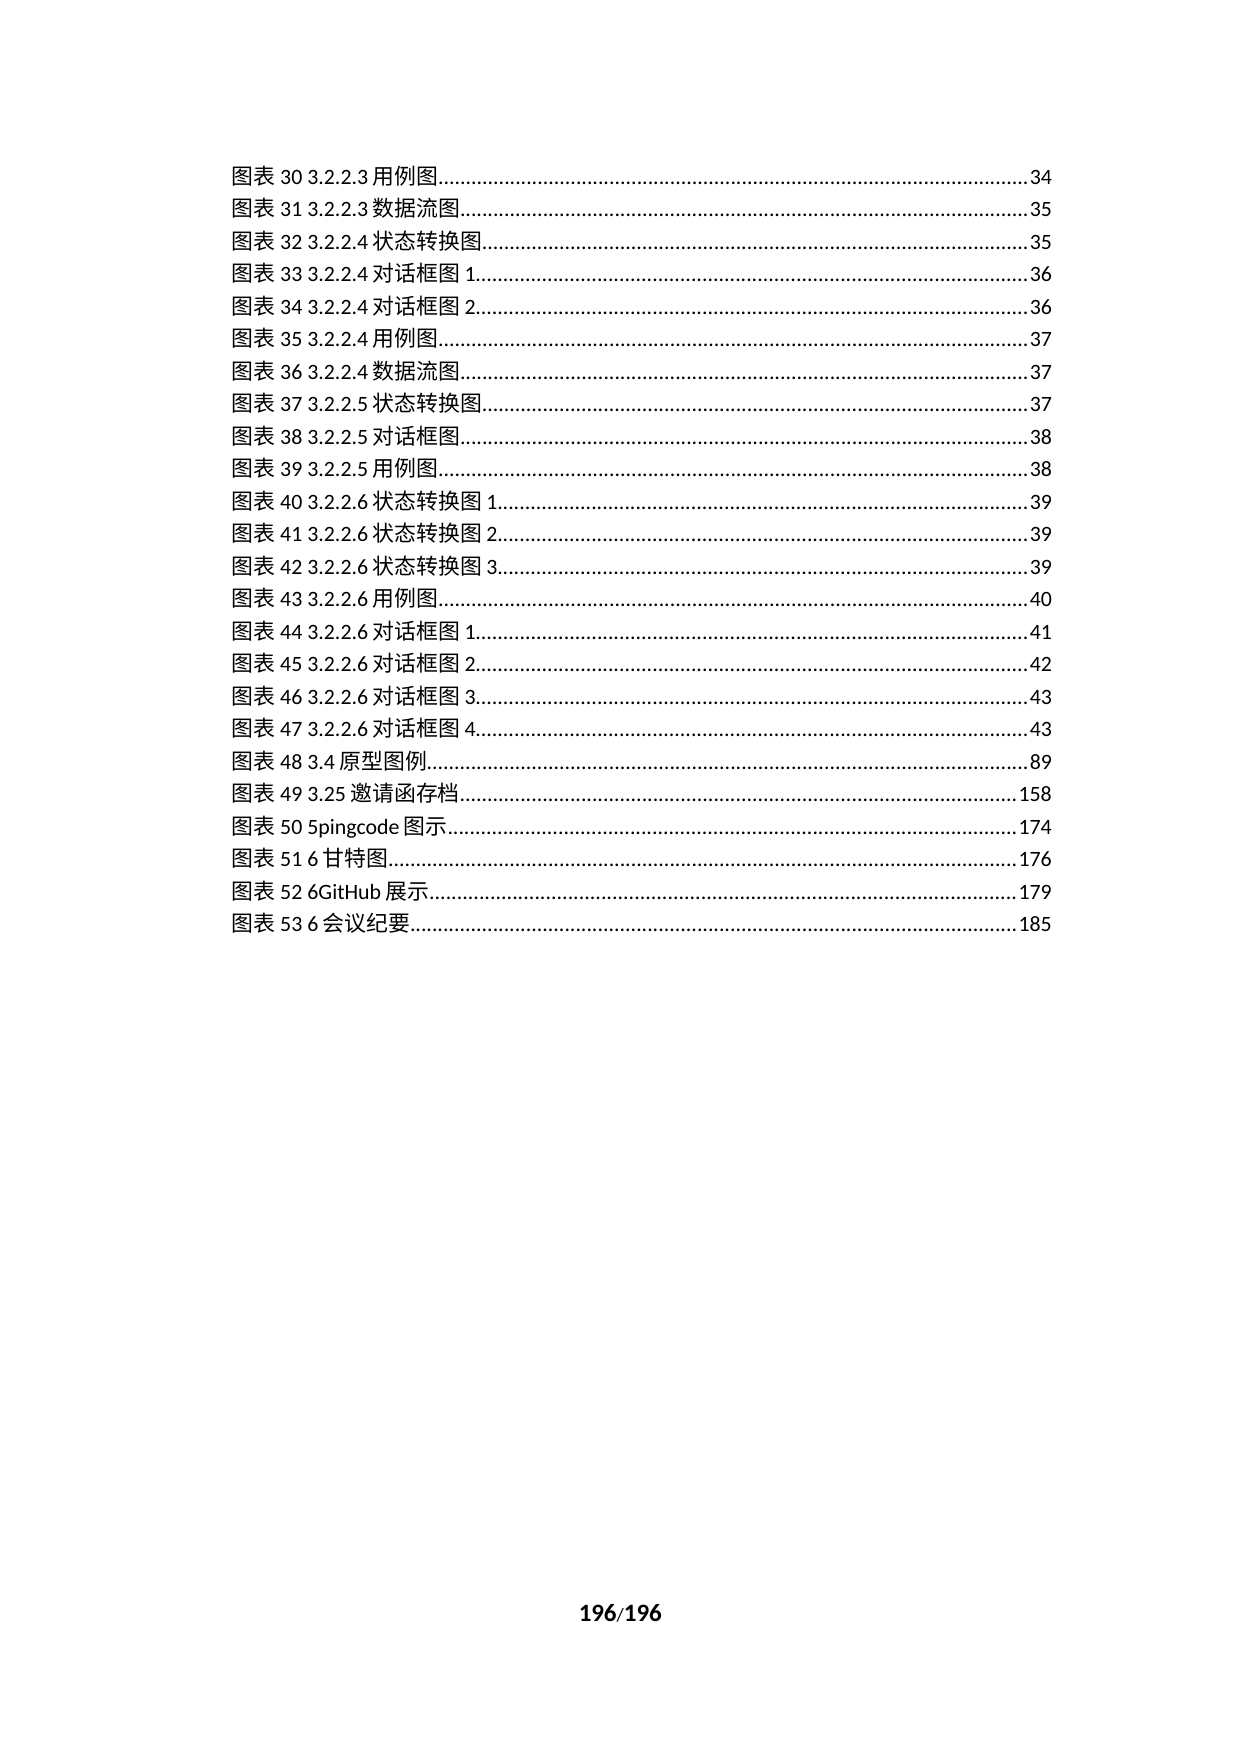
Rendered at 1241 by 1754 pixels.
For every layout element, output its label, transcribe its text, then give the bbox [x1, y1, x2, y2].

text 图表 40 3.2.2.6状态转换图1 39 [231, 483, 1053, 516]
text 图表 33 3.2.2.4对话框图1 36 [231, 256, 1053, 288]
text 图表 36 3.2.2.4数据流图 37 [231, 353, 1053, 386]
text 图表 34 3.2.2.4对话框图2 36 [231, 288, 1053, 321]
text 图表 31 3.2.2.3数据流图 35 [231, 191, 1053, 223]
text 图表 53 6会议纪要 185 [231, 906, 1053, 938]
text 图表 44 3.2.2.6对话框图1 41 [231, 613, 1053, 646]
text 图表 42 3.2.2.6状态转换图3 39 [231, 548, 1053, 581]
text 图表 52 6GitHub展示 179 [231, 873, 1053, 906]
text 图表 49 3.25邀请函存档 158 [231, 776, 1053, 808]
text 图表 45 3.2.2.6对话框图2 42 [231, 646, 1053, 678]
text 图表 46 3.2.2.6对话框图3 43 [231, 678, 1053, 711]
text 图表 47 3.2.2.6对话框图4 43 [231, 711, 1053, 743]
text 图表 51 6甘特图 176 [231, 841, 1053, 873]
text 图表 39 3.2.2.5用例图 38 [231, 451, 1053, 483]
text 图表 37 3.2.2.5状态转换图 37 [231, 386, 1053, 418]
text 图表 50 5pingcode图示 174 [231, 808, 1053, 841]
text 图表 43 3.2.2.6用例图 40 [231, 581, 1053, 613]
text 图表 32 3.2.2.4状态转换图 35 [231, 223, 1053, 256]
text 图表 35 3.2.2.4用例图 37 [231, 321, 1053, 353]
text 图表 30 3.2.2.3用例图 34 [231, 158, 1053, 191]
text 图表 48 3.4原型图例 89 [231, 743, 1053, 776]
text 图表 38 3.2.2.5对话框图 38 [231, 418, 1053, 451]
text 图表 41 3.2.2.6状态转换图2 39 [231, 516, 1053, 548]
